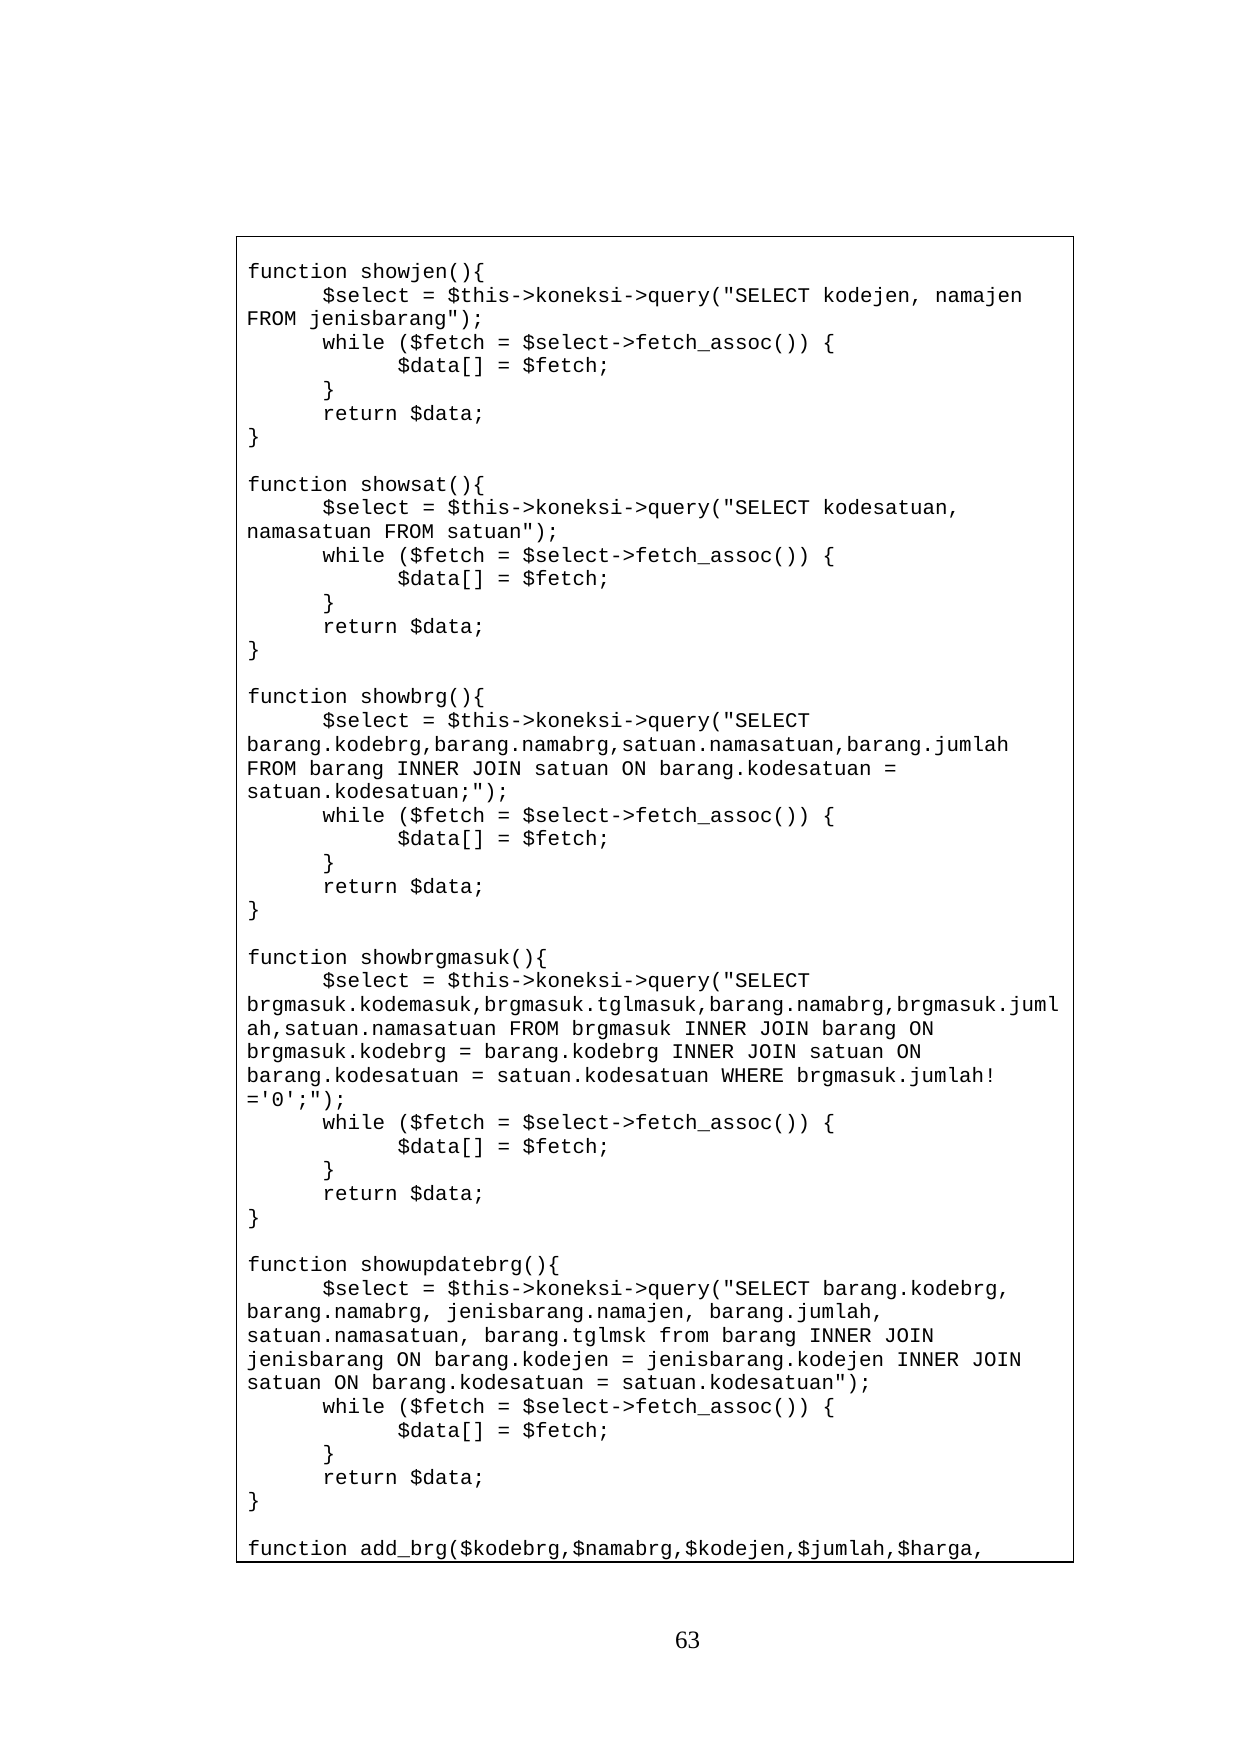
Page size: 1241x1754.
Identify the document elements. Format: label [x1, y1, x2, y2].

table_header [237, 237, 1073, 1561]
